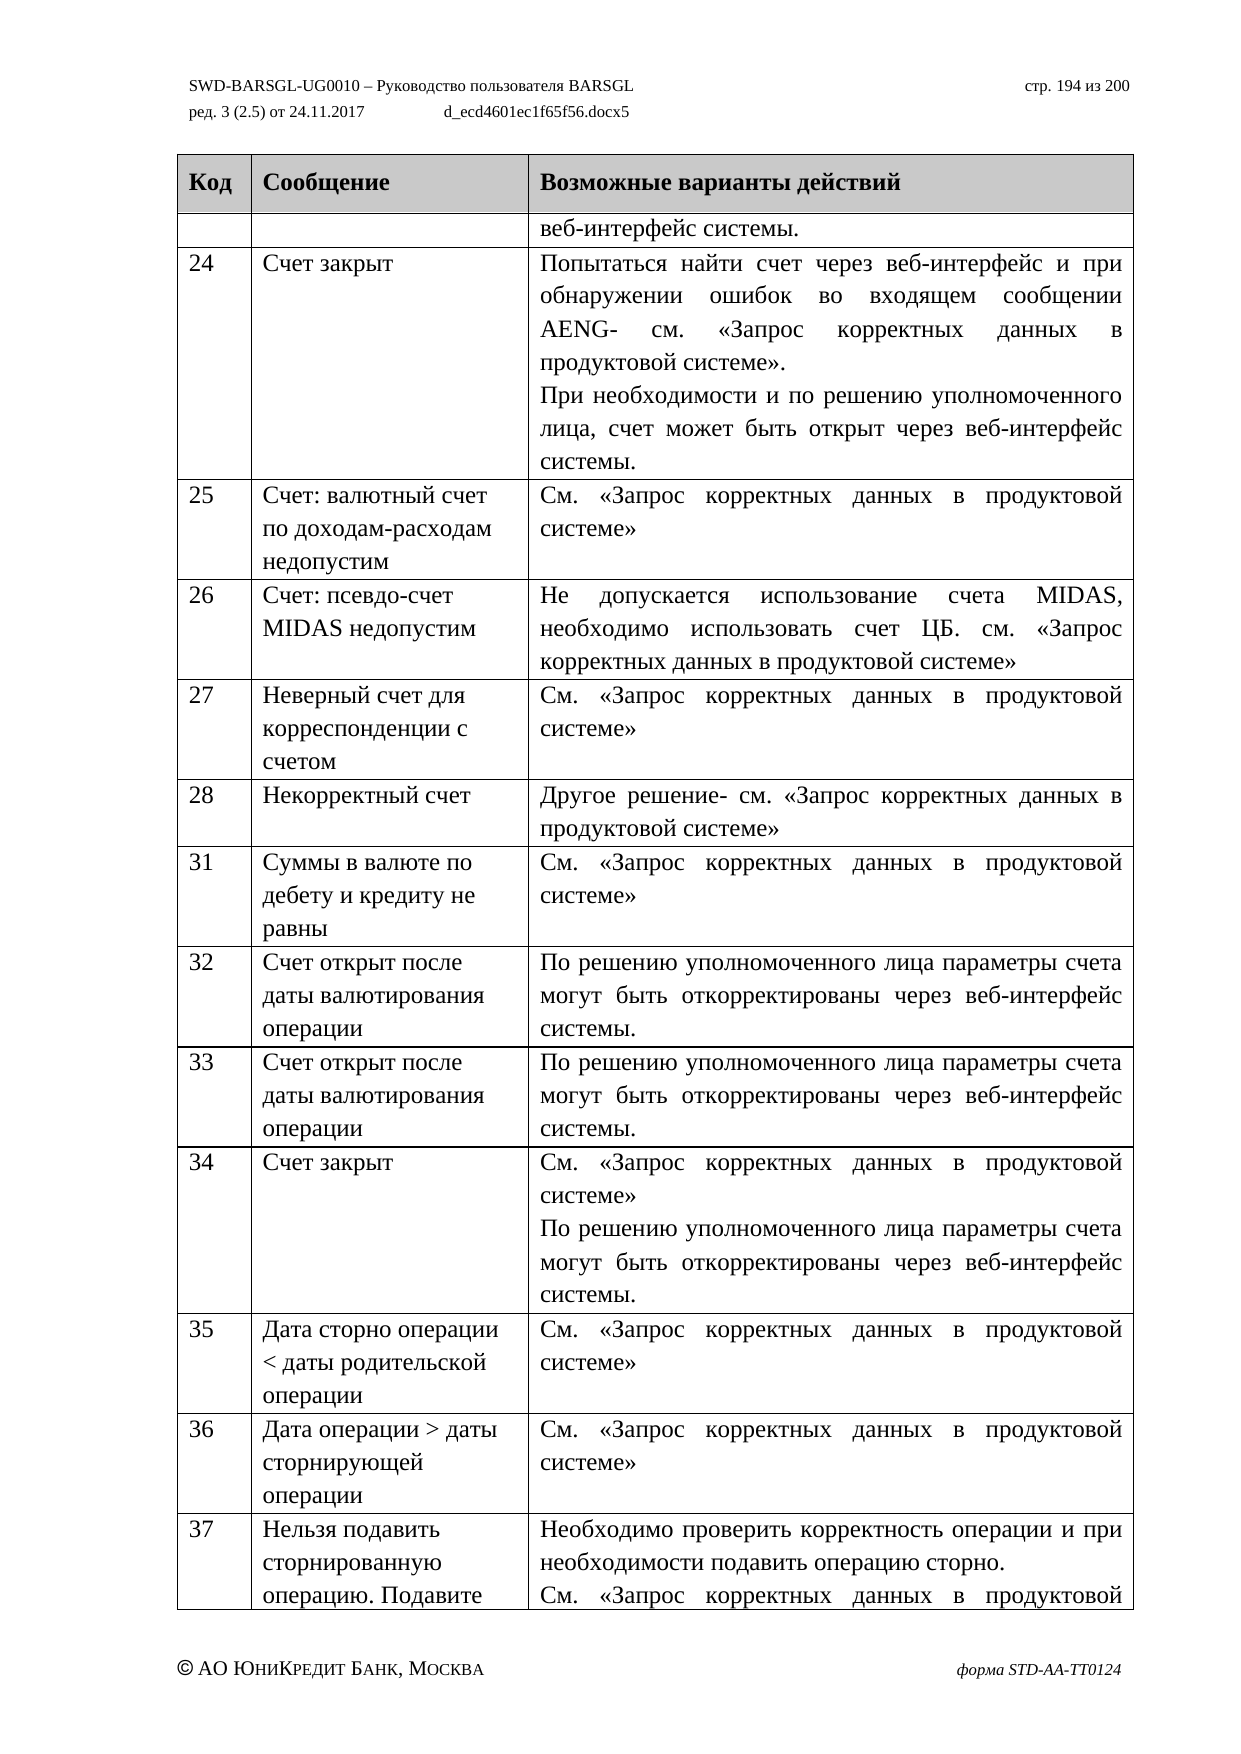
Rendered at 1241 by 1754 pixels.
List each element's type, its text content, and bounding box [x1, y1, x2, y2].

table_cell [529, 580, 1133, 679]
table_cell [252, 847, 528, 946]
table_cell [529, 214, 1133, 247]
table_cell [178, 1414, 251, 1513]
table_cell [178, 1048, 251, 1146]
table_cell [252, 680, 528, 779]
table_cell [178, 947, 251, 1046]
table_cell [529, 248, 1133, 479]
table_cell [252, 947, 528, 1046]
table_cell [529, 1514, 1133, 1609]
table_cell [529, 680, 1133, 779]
table_header Сообщение [252, 155, 528, 212]
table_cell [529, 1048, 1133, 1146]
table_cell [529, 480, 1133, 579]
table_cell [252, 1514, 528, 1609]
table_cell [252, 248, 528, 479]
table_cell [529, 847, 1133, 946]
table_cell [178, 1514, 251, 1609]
table_header Возможные варианты действий [529, 155, 1133, 212]
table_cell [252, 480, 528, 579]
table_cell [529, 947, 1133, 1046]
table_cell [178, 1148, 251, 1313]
table_header Код [178, 155, 251, 212]
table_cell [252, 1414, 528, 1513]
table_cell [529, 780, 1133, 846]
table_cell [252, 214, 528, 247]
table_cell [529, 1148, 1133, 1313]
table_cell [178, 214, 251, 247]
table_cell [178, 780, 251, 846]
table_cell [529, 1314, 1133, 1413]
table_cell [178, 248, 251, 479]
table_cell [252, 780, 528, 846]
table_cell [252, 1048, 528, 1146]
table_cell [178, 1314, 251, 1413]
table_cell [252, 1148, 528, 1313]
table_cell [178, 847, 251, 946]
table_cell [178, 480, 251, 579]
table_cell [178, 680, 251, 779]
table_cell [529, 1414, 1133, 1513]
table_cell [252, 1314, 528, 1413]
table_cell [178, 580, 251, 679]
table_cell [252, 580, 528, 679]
